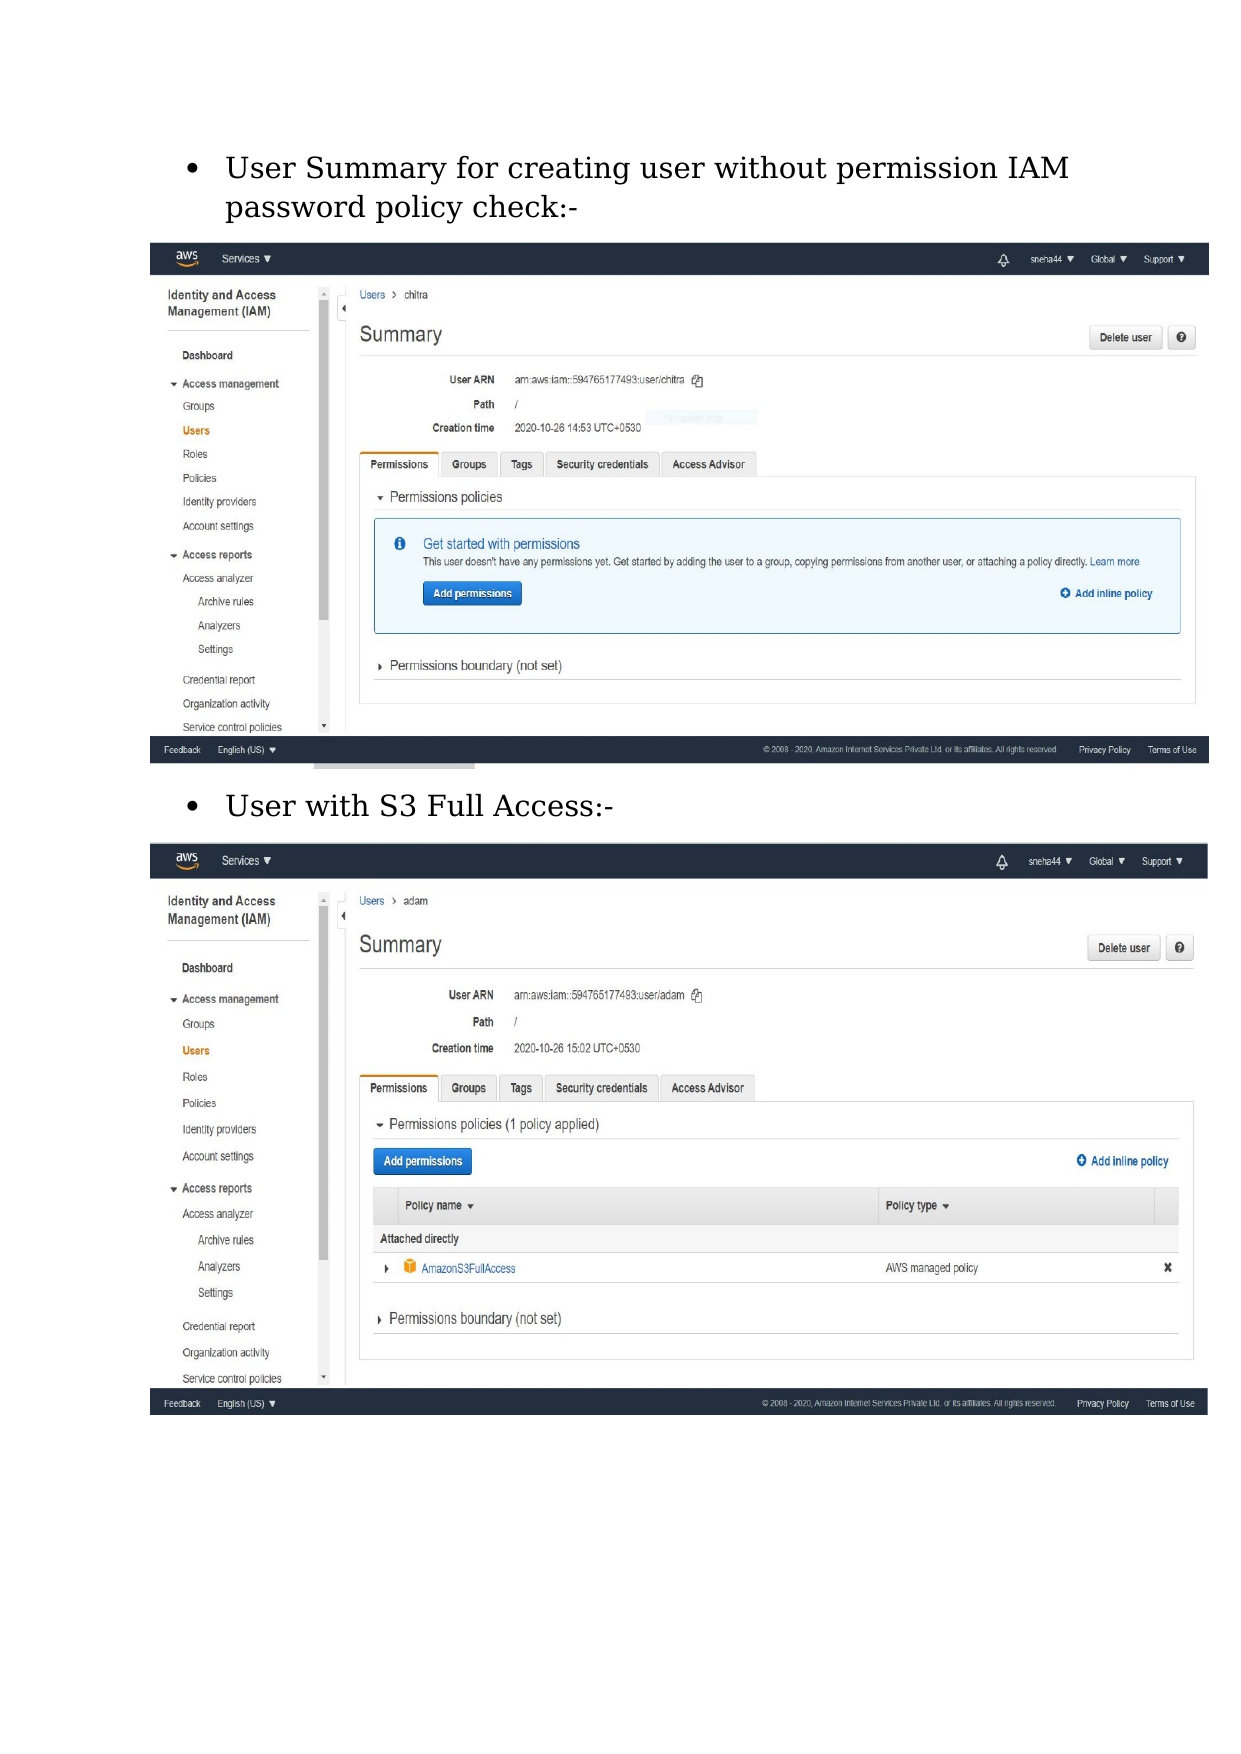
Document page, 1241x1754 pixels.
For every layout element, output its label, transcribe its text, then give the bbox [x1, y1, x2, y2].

list User Summary for creating user without permission IAM password policy check:- [187, 150, 1090, 223]
picture [150, 842, 1208, 1415]
picture [150, 242, 1209, 769]
list User with S3 Full Access:- [187, 787, 1090, 823]
